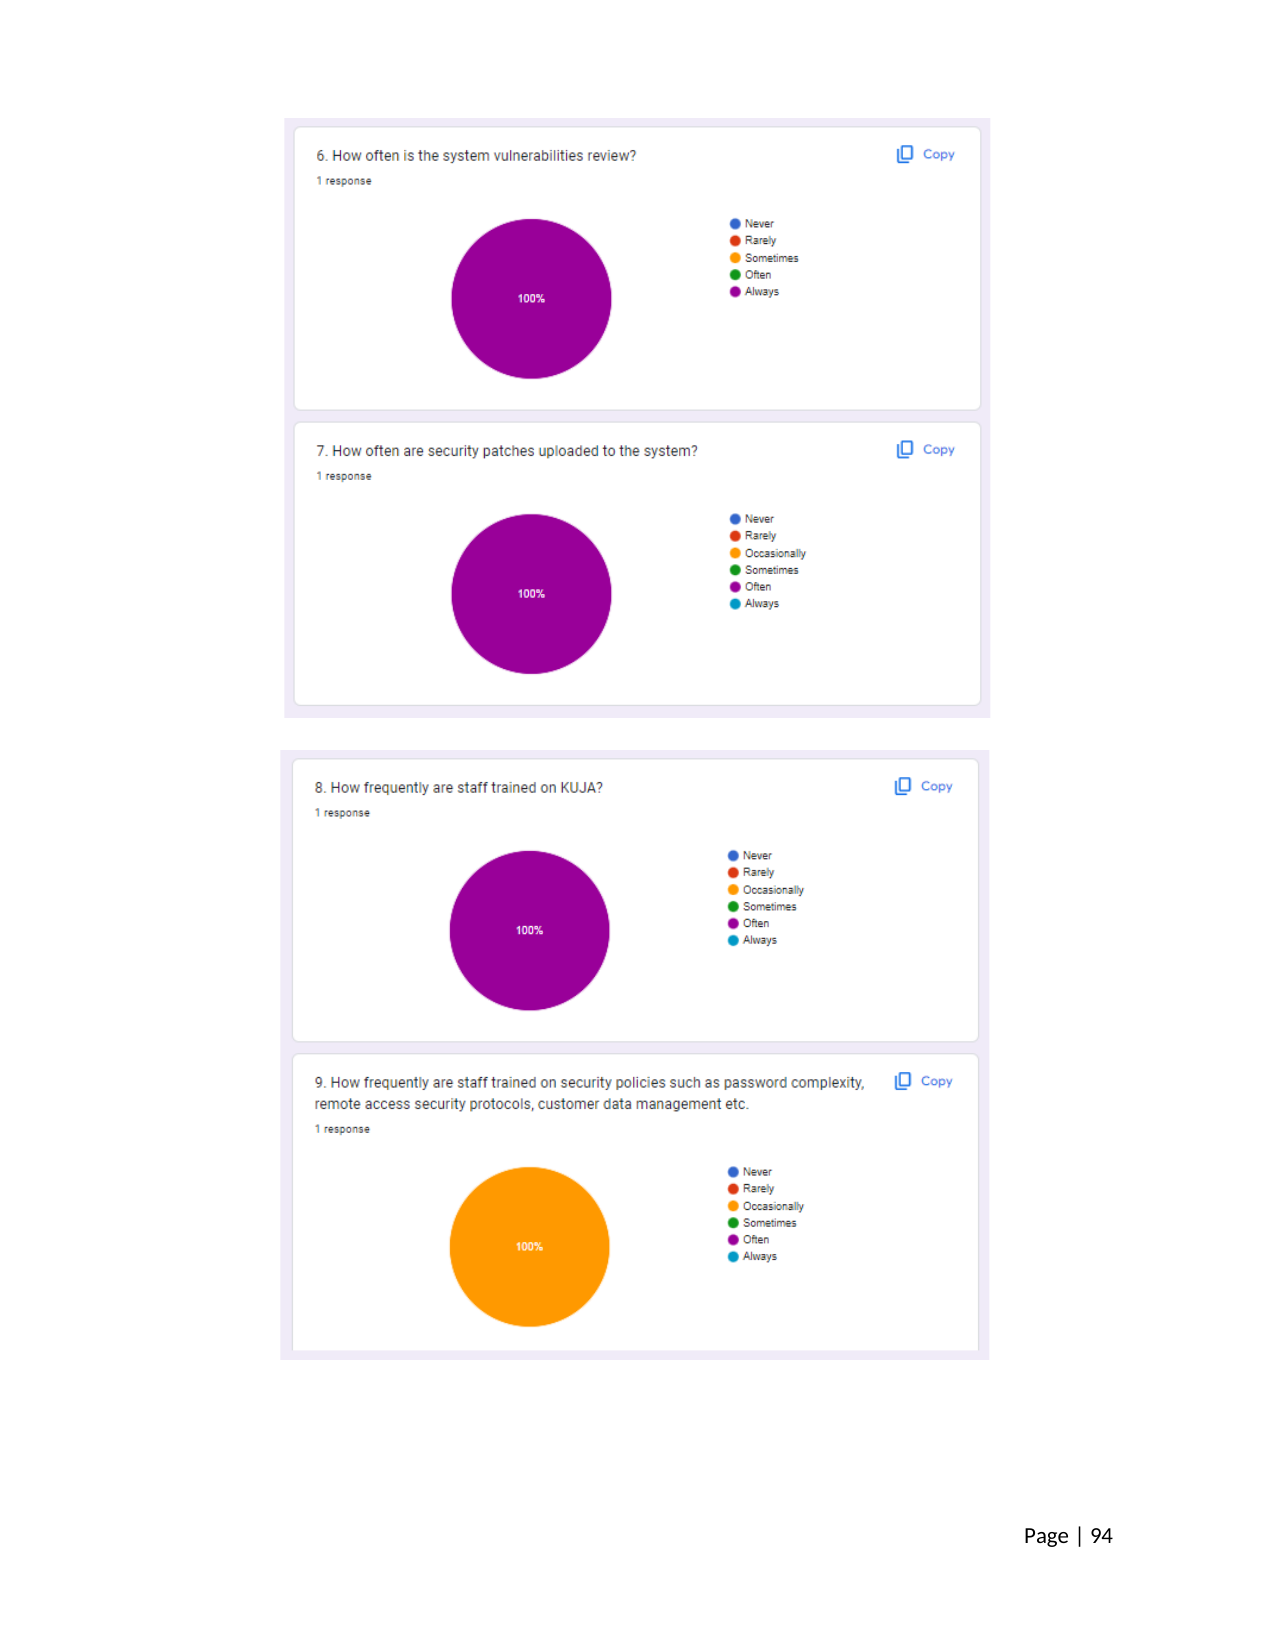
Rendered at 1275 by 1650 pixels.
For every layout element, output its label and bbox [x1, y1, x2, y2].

picture [280, 750, 990, 1360]
picture [284, 118, 991, 718]
